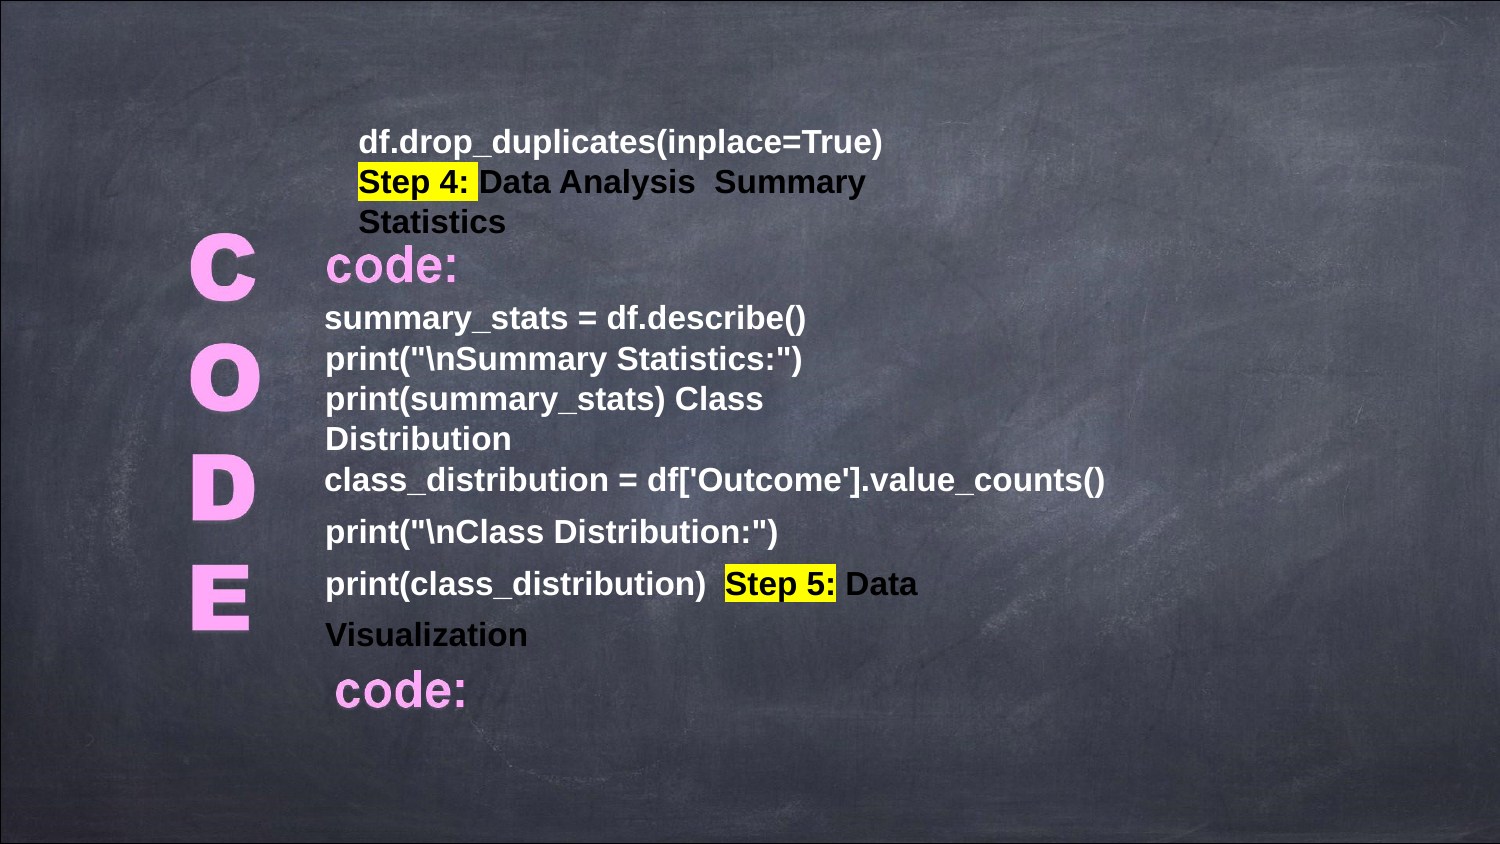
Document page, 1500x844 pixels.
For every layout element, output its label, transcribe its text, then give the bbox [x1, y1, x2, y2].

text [357, 122, 922, 241]
text class_distribution = df['Outcome'].value_counts() print("\nClass Distribution:") print(class_distribution) Step 5: Data Visualization [324, 460, 1107, 654]
picture [1, 1, 1500, 843]
text summary_stats = df.describe() print("\nSummary Statistics:") print(summary_stats) Class Distribution [324, 298, 808, 458]
